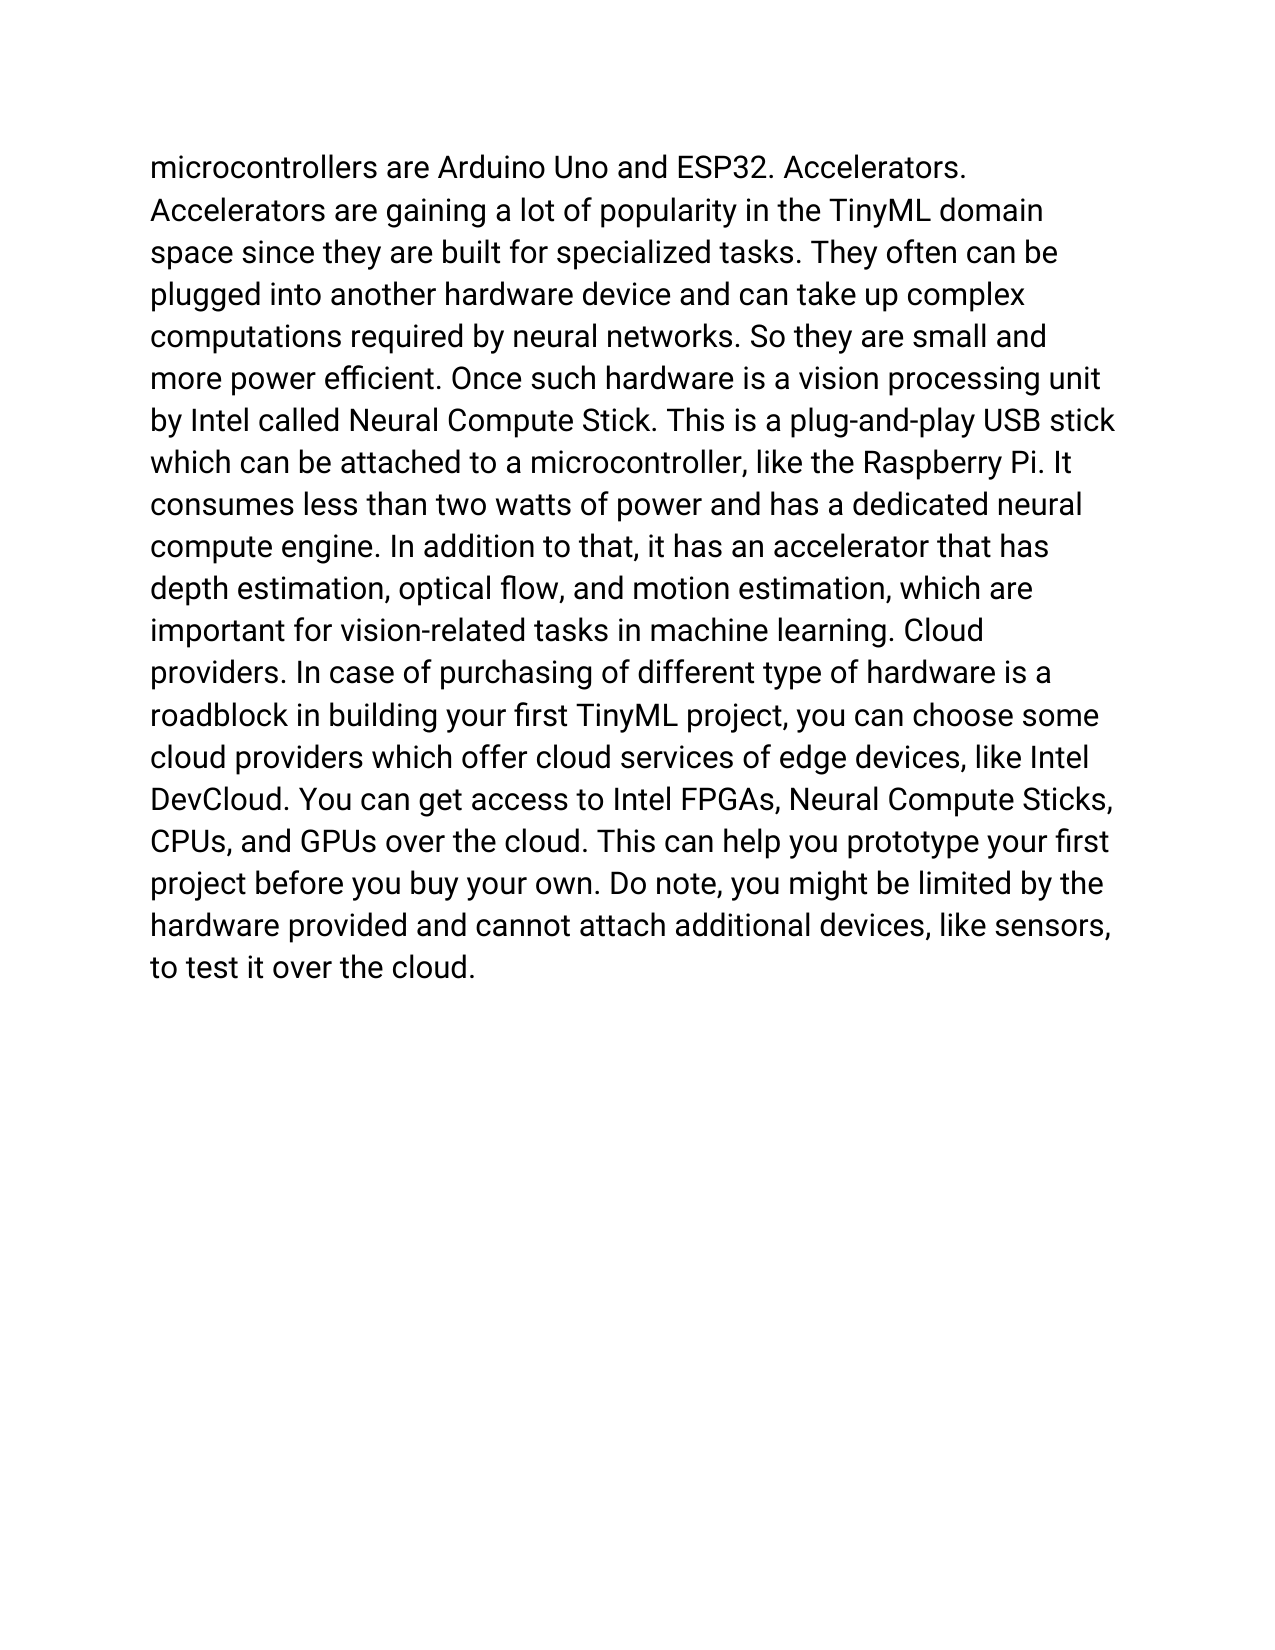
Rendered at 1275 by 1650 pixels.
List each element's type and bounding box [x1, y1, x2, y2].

text [150, 150, 1125, 986]
